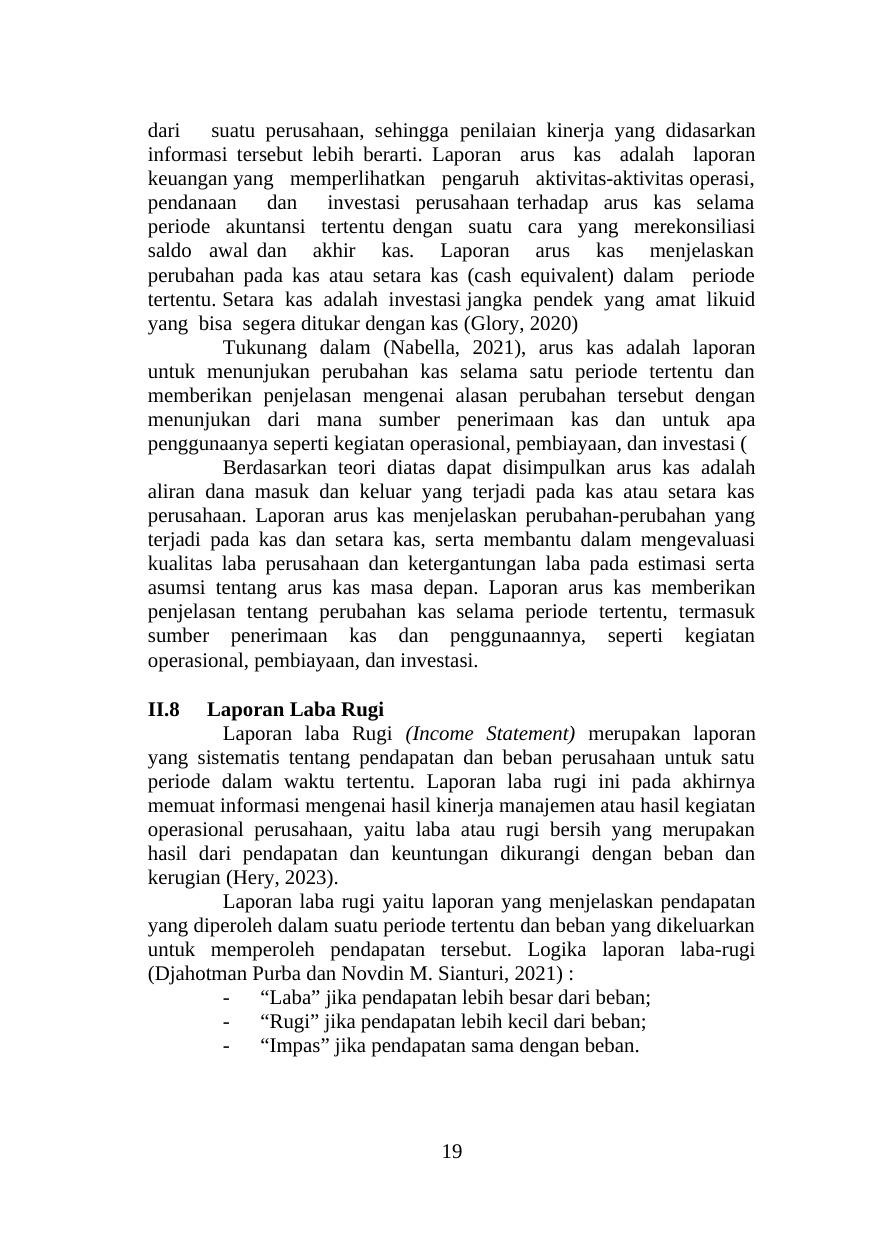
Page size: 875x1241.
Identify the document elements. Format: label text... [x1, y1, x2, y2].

subtitle Laporan Laba Rugi [148, 697, 756, 721]
list “Rugi” jika pendapatan lebih kecil dari beban; [223, 1009, 756, 1033]
list “Laba” jika pendapatan lebih besar dari beban; [223, 985, 756, 1009]
text Tukunang dalam [148, 335, 756, 455]
text Berdasarkan teori diatas dapat disimpulkan arus kas adalah aliran dana masuk dan keluar yang terjadi pada kas atau setara kas perusahaan. Laporan arus kas menjelaskan perubahan-perubahan yang terjadi pada kas dan setara kas, serta membantu dalam mengevaluasi kualitas laba perusahaan dan ketergantungan laba pada estimasi serta asumsi tentang arus kas masa depan. Laporan arus kas memberikan penjelasan tentang perubahan kas selama periode tertentu, termasuk sumber penerimaan kas dan penggunaannya, seperti kegiatan operasional, pembiayaan, dan investasi. [148, 455, 756, 672]
text Laporan laba Rugi (Income Statement) merupakan laporan yang sistematis tentang pendapatan dan beban perusahaan untuk satu periode dalam waktu tertentu. Laporan laba rugi ini pada akhirnya memuat informasi mengenai hasil kinerja manajemen atau hasil kegiatan operasional perusahaan, yaitu laba atau rugi bersih yang merupakan hasil dari pendapatan dan keuntungan dikurangi dengan beban dan kerugian [148, 721, 756, 889]
text Laporan laba rugi yaitu laporan yang menjelaskan pendapatan yang diperoleh dalam suatu periode tertentu dan beban yang dikeluarkan untuk memperoleh pendapatan tersebut. Logika laporan laba-rugi [148, 889, 756, 985]
list “Impas” jika pendapatan sama dengan beban. [223, 1033, 756, 1057]
